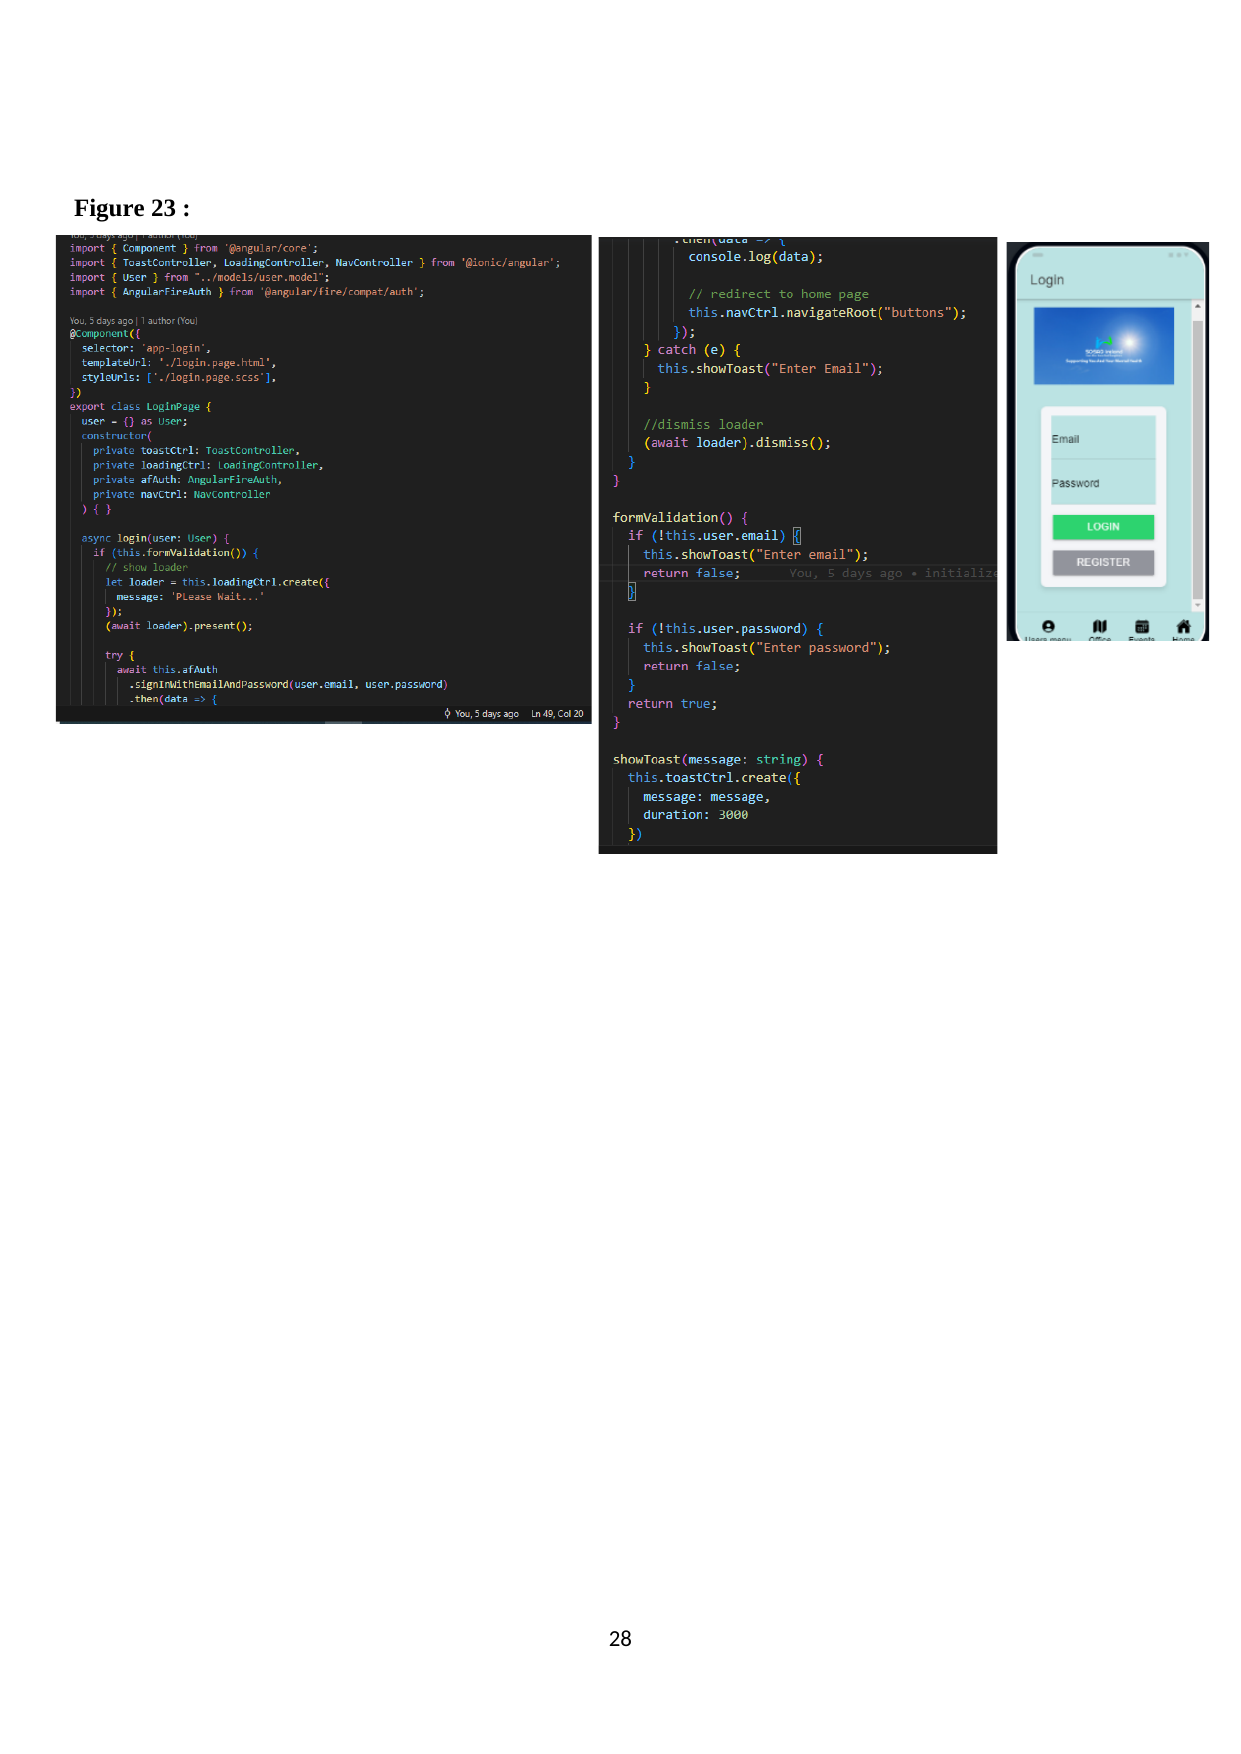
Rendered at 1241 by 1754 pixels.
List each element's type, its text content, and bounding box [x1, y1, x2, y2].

picture [55, 235, 592, 724]
picture [1006, 242, 1213, 644]
picture [598, 237, 998, 854]
text Figure 23 : [74, 193, 1166, 222]
